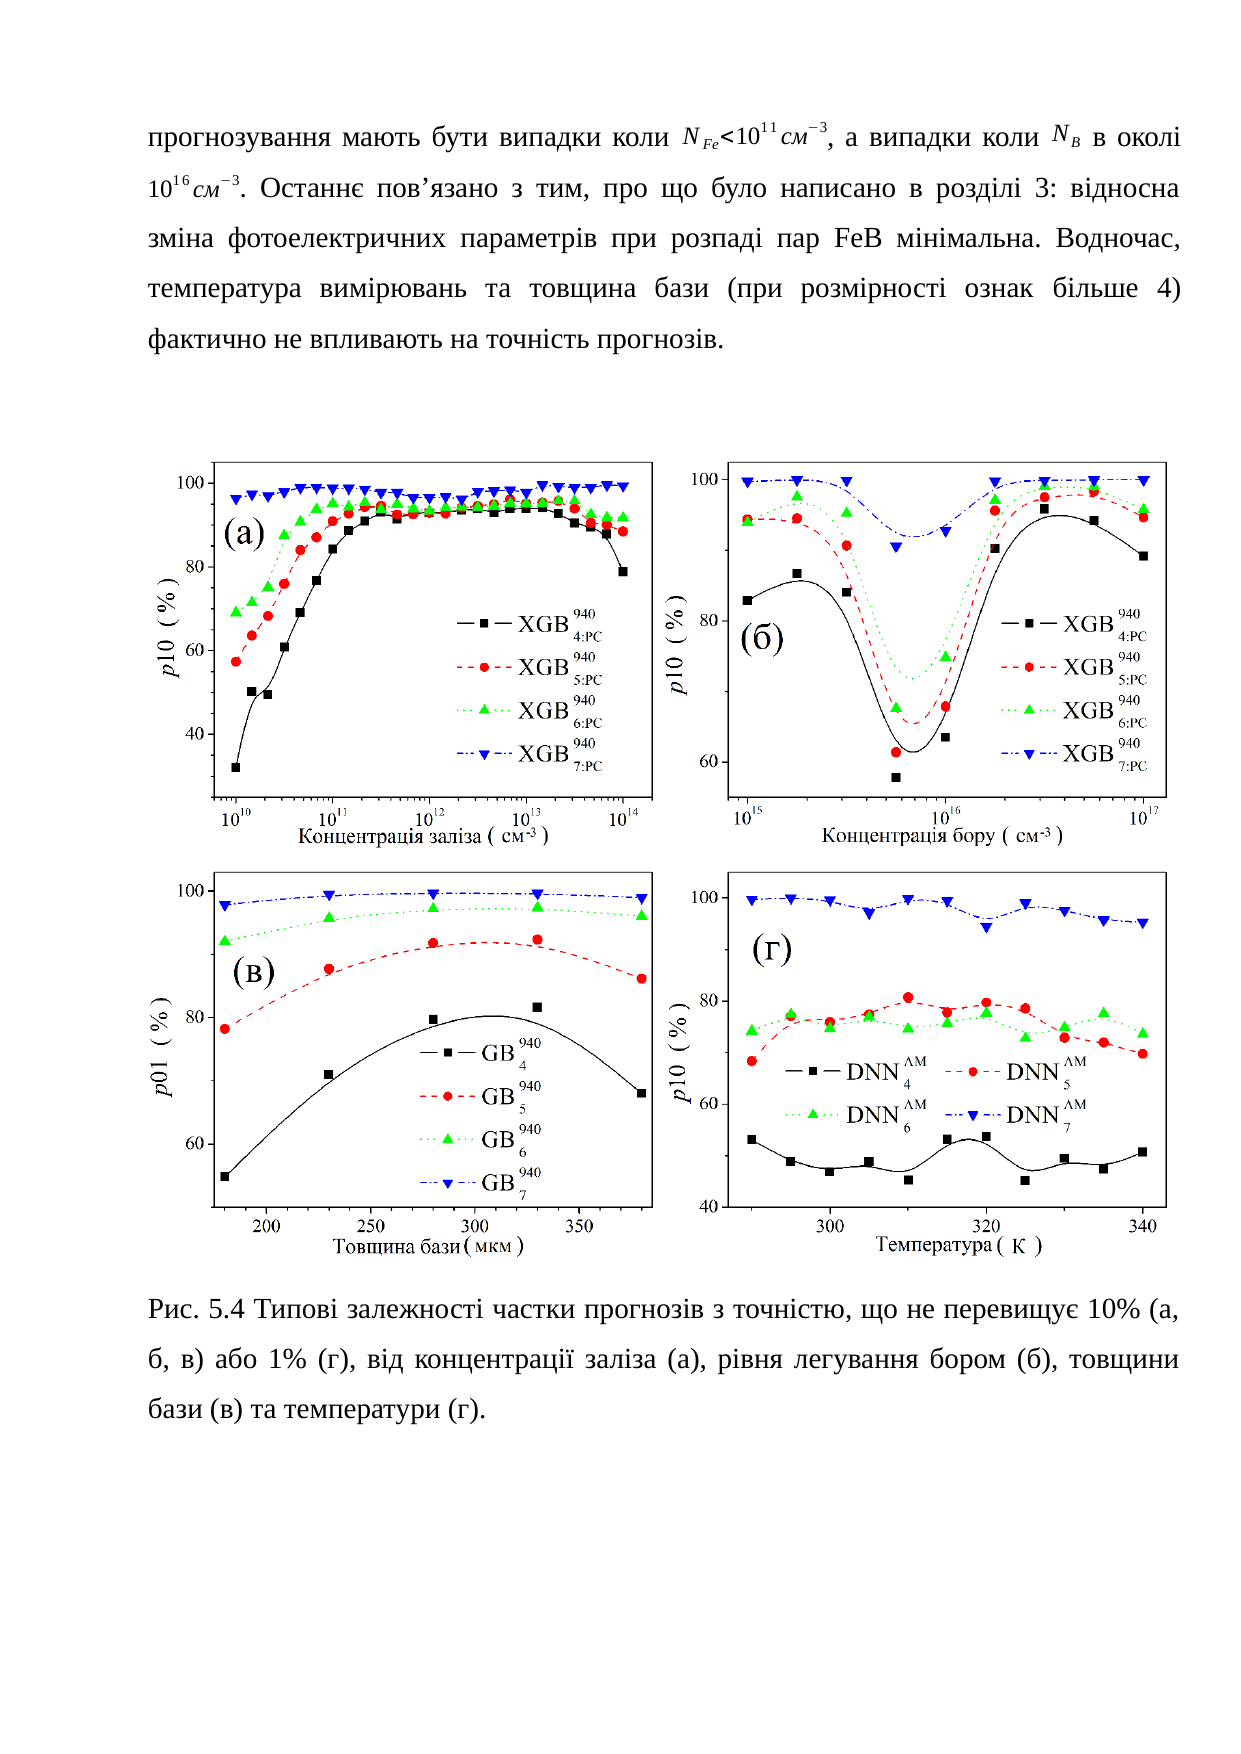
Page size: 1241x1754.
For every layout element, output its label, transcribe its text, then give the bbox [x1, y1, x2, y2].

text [148, 118, 1181, 354]
picture [147, 454, 1176, 848]
text Рис. 5.4 Типові залежності частки прогнозів з точністю, що не перевищує 10% (а, б, в) або 1% (г), від концентрації заліза (а), рівня легування бором (б), товщини бази (в) та температури (г). [148, 1291, 1181, 1425]
picture [147, 864, 1176, 1258]
